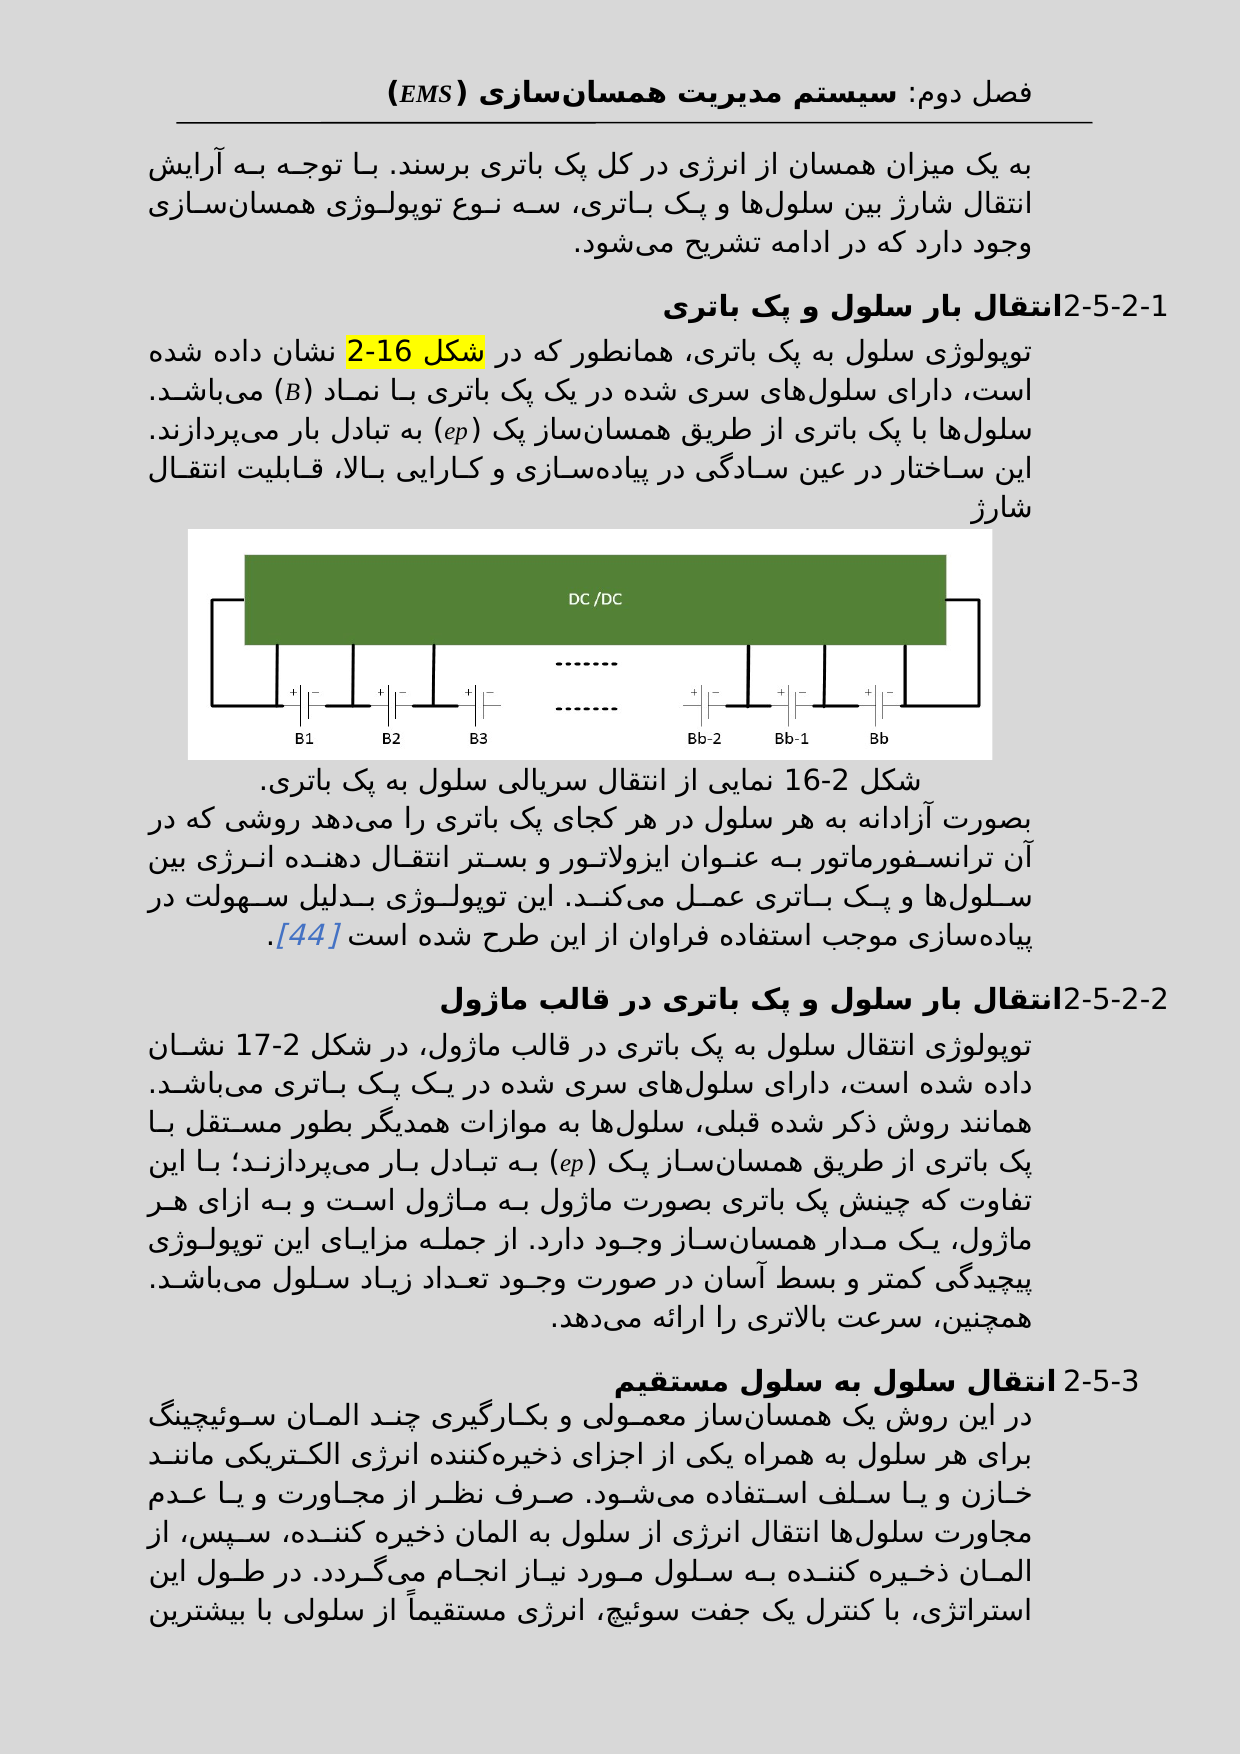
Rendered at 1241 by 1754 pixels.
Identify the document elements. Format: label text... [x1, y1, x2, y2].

subtitle انتقال بار سلول و پک باتری در قالب ماژول [148, 983, 1063, 1017]
table_header [148, 530, 1063, 764]
subtitle انتقال بار سلول و پک باتری [148, 289, 1063, 323]
text بصورت آزادانه به هر سلول در هر کجای پک باتری را می‌دهد روشی که در آن ترانسفورماتور به عنوان ایزولاتور و بستر انتقال دهنده انرژی بین سلول‌ها و پک باتری عمل می‌کند. این توپولوژی بدلیل سهولت در پیاده‌سازی موجب استفاده فراوان از این طرح شده است [44]. [148, 802, 1033, 953]
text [148, 1398, 1033, 1627]
picture [187, 529, 993, 760]
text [148, 148, 1033, 259]
subtitle انتقال سلول به سلول مستقیم [148, 1364, 1063, 1398]
